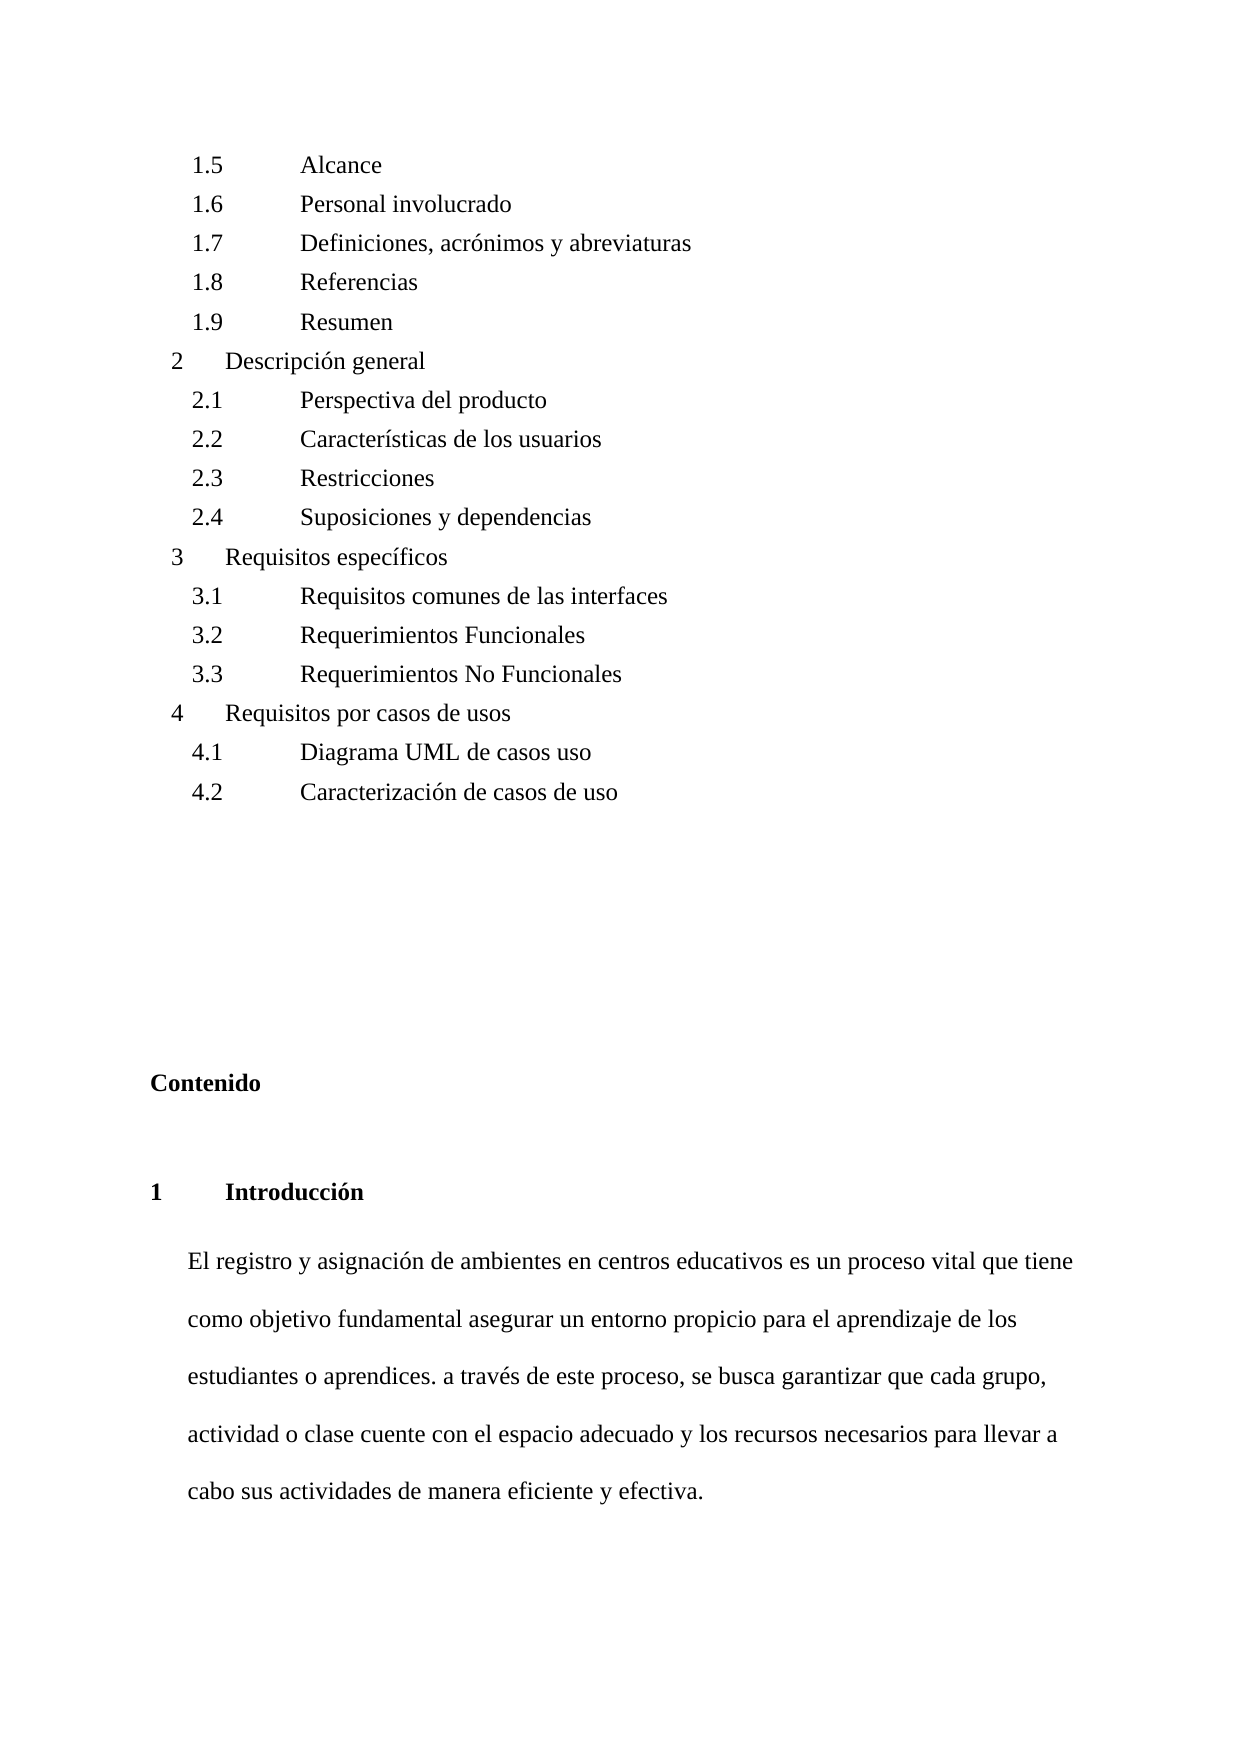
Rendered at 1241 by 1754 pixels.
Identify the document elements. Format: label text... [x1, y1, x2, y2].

text 1.9 Resumen [192, 307, 1090, 335]
text 3.1 Requisitos comunes de las interfaces [192, 581, 1090, 609]
text 4.1 Diagrama UML de casos uso [192, 737, 1090, 766]
text 3.2 Requerimientos Funcionales [192, 620, 1090, 649]
text 2.1 Perspectiva del producto [192, 385, 1090, 414]
text 4 Requisitos por casos de usos [171, 698, 1090, 727]
text El registro y asignación de ambientes en centros educativos es un proceso vital que tiene como objetivo fundamental asegurar un entorno propicio para el aprendizaje de los estudiantes o aprendices. a través de este proceso, se busca garantizar que cada grupo, actividad o clase cuente con el espacio adecuado y los recursos necesarios para llevar a cabo sus actividades de manera eficiente y efectiva. [187, 1246, 1090, 1505]
text 3.3 Requerimientos No Funcionales [192, 659, 1090, 688]
text 1.5 Alcance [192, 150, 1090, 179]
text 3 Requisitos específicos [171, 542, 1090, 570]
text 2 Descripción general [171, 346, 1090, 374]
text 1.7 Definiciones, acrónimos y abreviaturas [192, 228, 1090, 257]
subtitle 1 Introducción [150, 1177, 1090, 1206]
text 1.8 Referencias [192, 267, 1090, 296]
text 2.2 Características de los usuarios [192, 424, 1090, 453]
text 1.6 Personal involucrado [192, 189, 1090, 218]
text 4.2 Caracterización de casos de uso [192, 777, 1090, 805]
subtitle Contenido [150, 1068, 1090, 1097]
text 2.3 Restricciones [192, 463, 1090, 492]
text 2.4 Suposiciones y dependencias [192, 502, 1090, 531]
